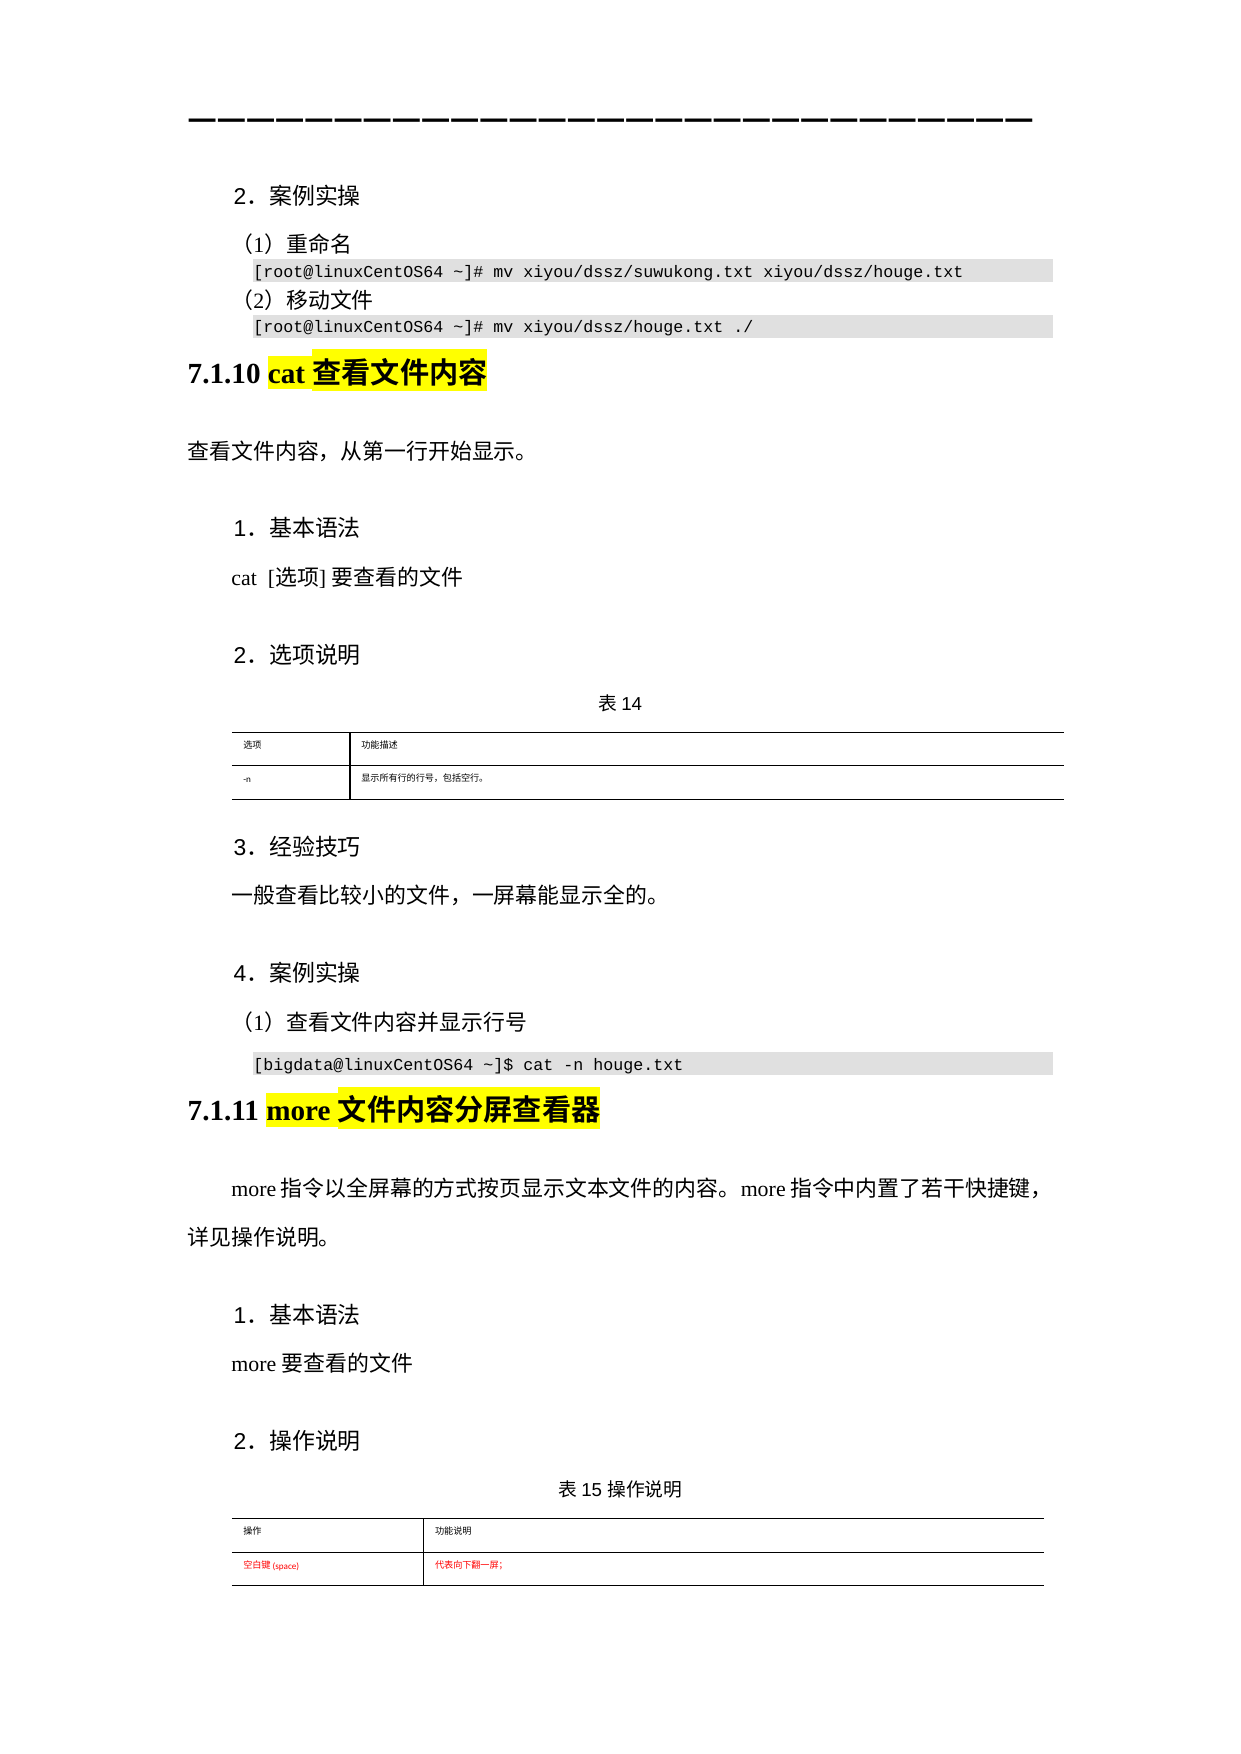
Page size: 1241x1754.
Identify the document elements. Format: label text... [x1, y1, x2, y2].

text 表14 [187, 686, 1053, 718]
table_header 选项 [232, 733, 349, 765]
subtitle 7.1.10 cat 查看文件内容 [187, 338, 1053, 403]
table_header 操作 [232, 1519, 423, 1552]
text 一般查看比较小的文件，一屏幕能显示全的。 [187, 878, 1053, 910]
text [root@linuxCentOS64 ~]# mv xiyou/dssz/houge.txt ./ [253, 315, 1053, 338]
text 1．基本语法 [187, 494, 1053, 559]
table_header 功能描述 [351, 733, 1064, 765]
table_cell 显示所有行的行号，包括空行。 [351, 766, 1064, 799]
text 2．案例实操 [187, 162, 1053, 227]
text 2．选项说明 [187, 621, 1053, 686]
text 1．基本语法 [187, 1281, 1053, 1346]
table_cell -n [232, 766, 349, 799]
text （2）移动文件 [187, 282, 1053, 315]
text （1）查看文件内容并显示行号 [187, 1004, 1053, 1037]
text 4．案例实操 [187, 939, 1053, 1004]
table_cell 空白键 (space) [232, 1553, 423, 1585]
text [root@linuxCentOS64 ~]# mv xiyou/dssz/suwukong.txt xiyou/dssz/houge.txt [253, 259, 1053, 282]
text （1）重命名 [187, 227, 1053, 259]
text more 要查看的文件 [187, 1346, 1053, 1378]
table_cell 代表向下翻一屏； [424, 1553, 1044, 1585]
text 2．操作说明 [187, 1407, 1053, 1472]
subtitle 7.1.11 more 文件内容分屏查看器 [187, 1075, 1053, 1140]
text 3．经验技巧 [187, 813, 1053, 878]
table_header 功能说明 [424, 1519, 1044, 1552]
text 查看文件内容，从第一行开始显示。 [187, 433, 1053, 466]
text 表 15 操作说明 [187, 1472, 1053, 1504]
text [bigdata@linuxCentOS64 ~]$ cat -n houge.txt [253, 1052, 1053, 1075]
text cat [选项] 要查看的文件 [187, 559, 1053, 592]
text more指令以全屏幕的方式按页显示文本文件的内容。more指令中内置了若干快捷键，详见操作说明。 [187, 1171, 1053, 1252]
